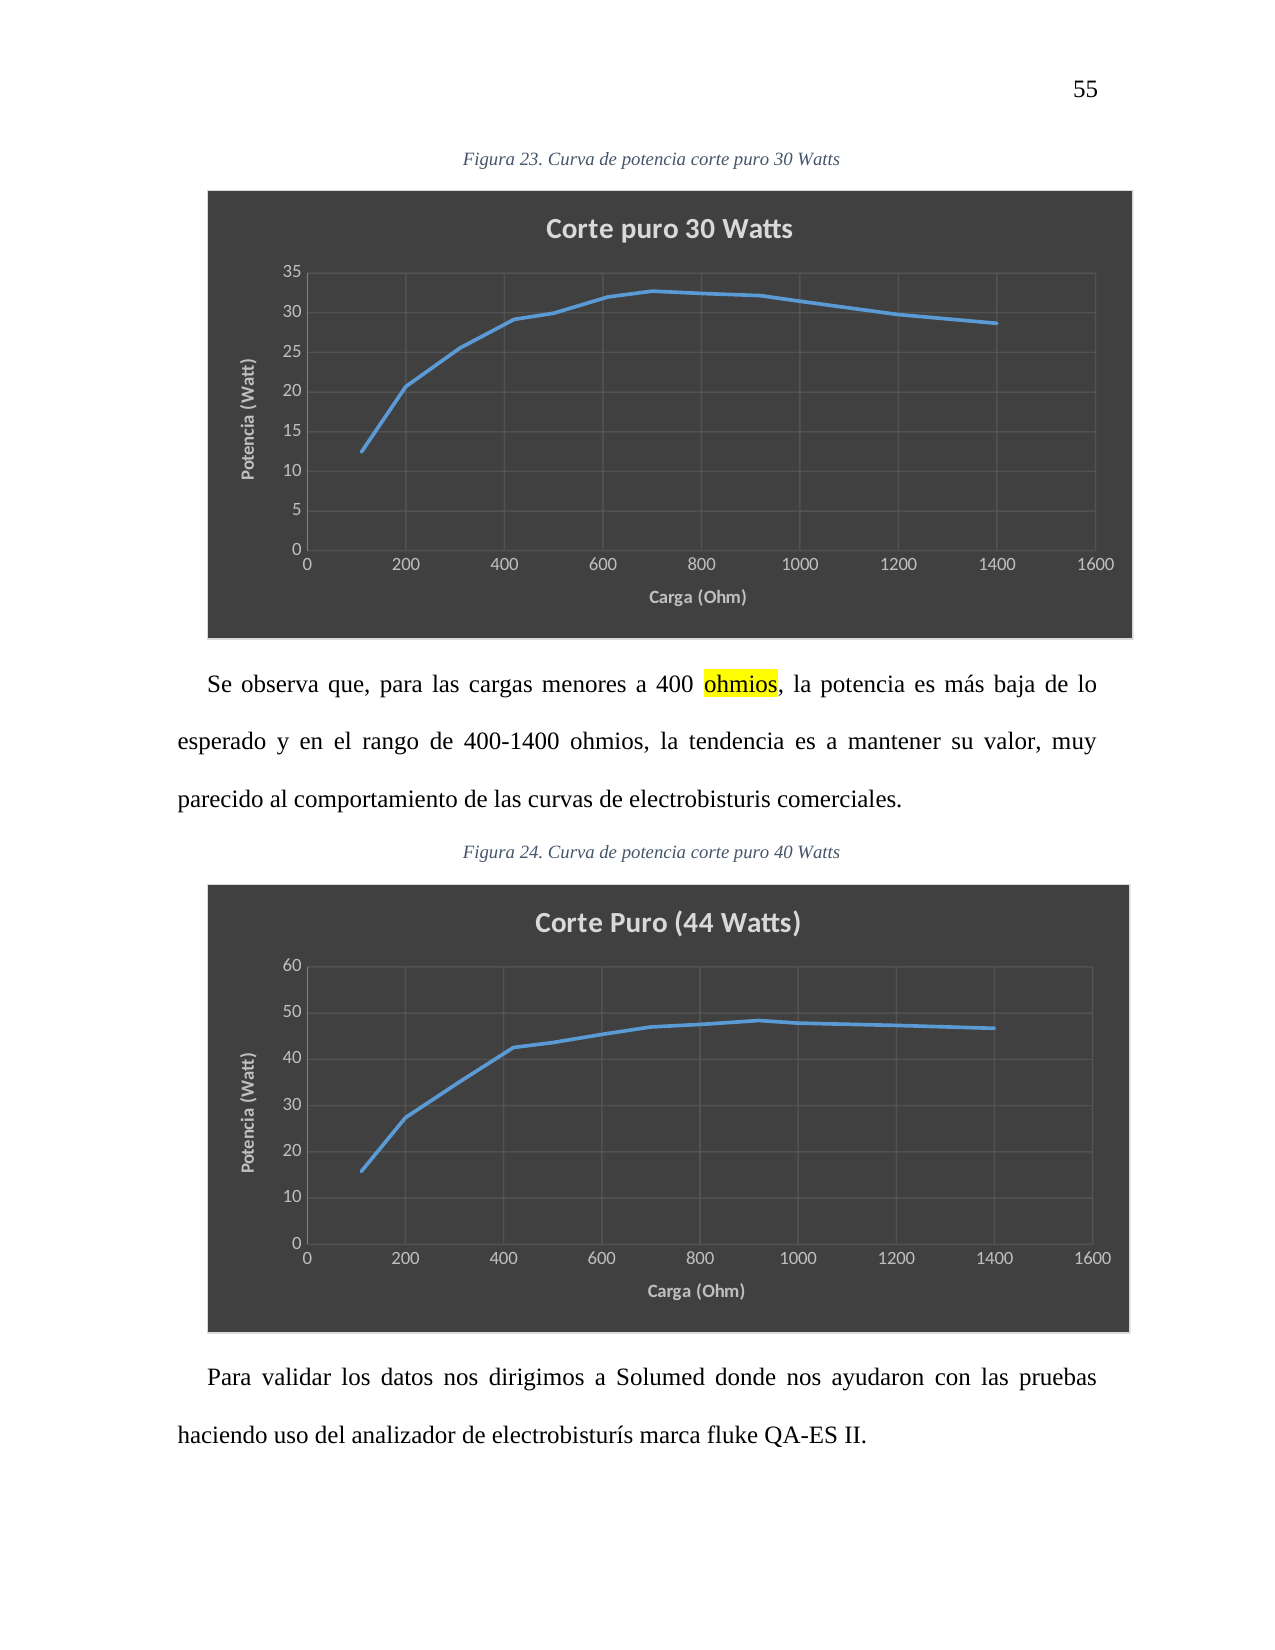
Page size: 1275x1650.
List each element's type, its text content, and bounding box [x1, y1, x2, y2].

text Se observa que, para las cargas menores a 400 ohmios, la potencia es más baja de lo esperado y en el rango de 400-1400 ohmios, la tendencia es a mantener su valor, muy parecido al comportamiento de las curvas de electrobisturis comerciales. [177, 669, 1098, 812]
text Para validar los datos nos dirigimos a Solumed donde nos ayudaron con las pruebas haciendo uso del analizador de electrobisturís marca fluke QA-ES II. [177, 1362, 1098, 1449]
text Figura 23. Curva de potencia corte puro 30 Watts [177, 148, 1098, 169]
text Figura 24. Curva de potencia corte puro 40 Watts [177, 841, 1098, 863]
